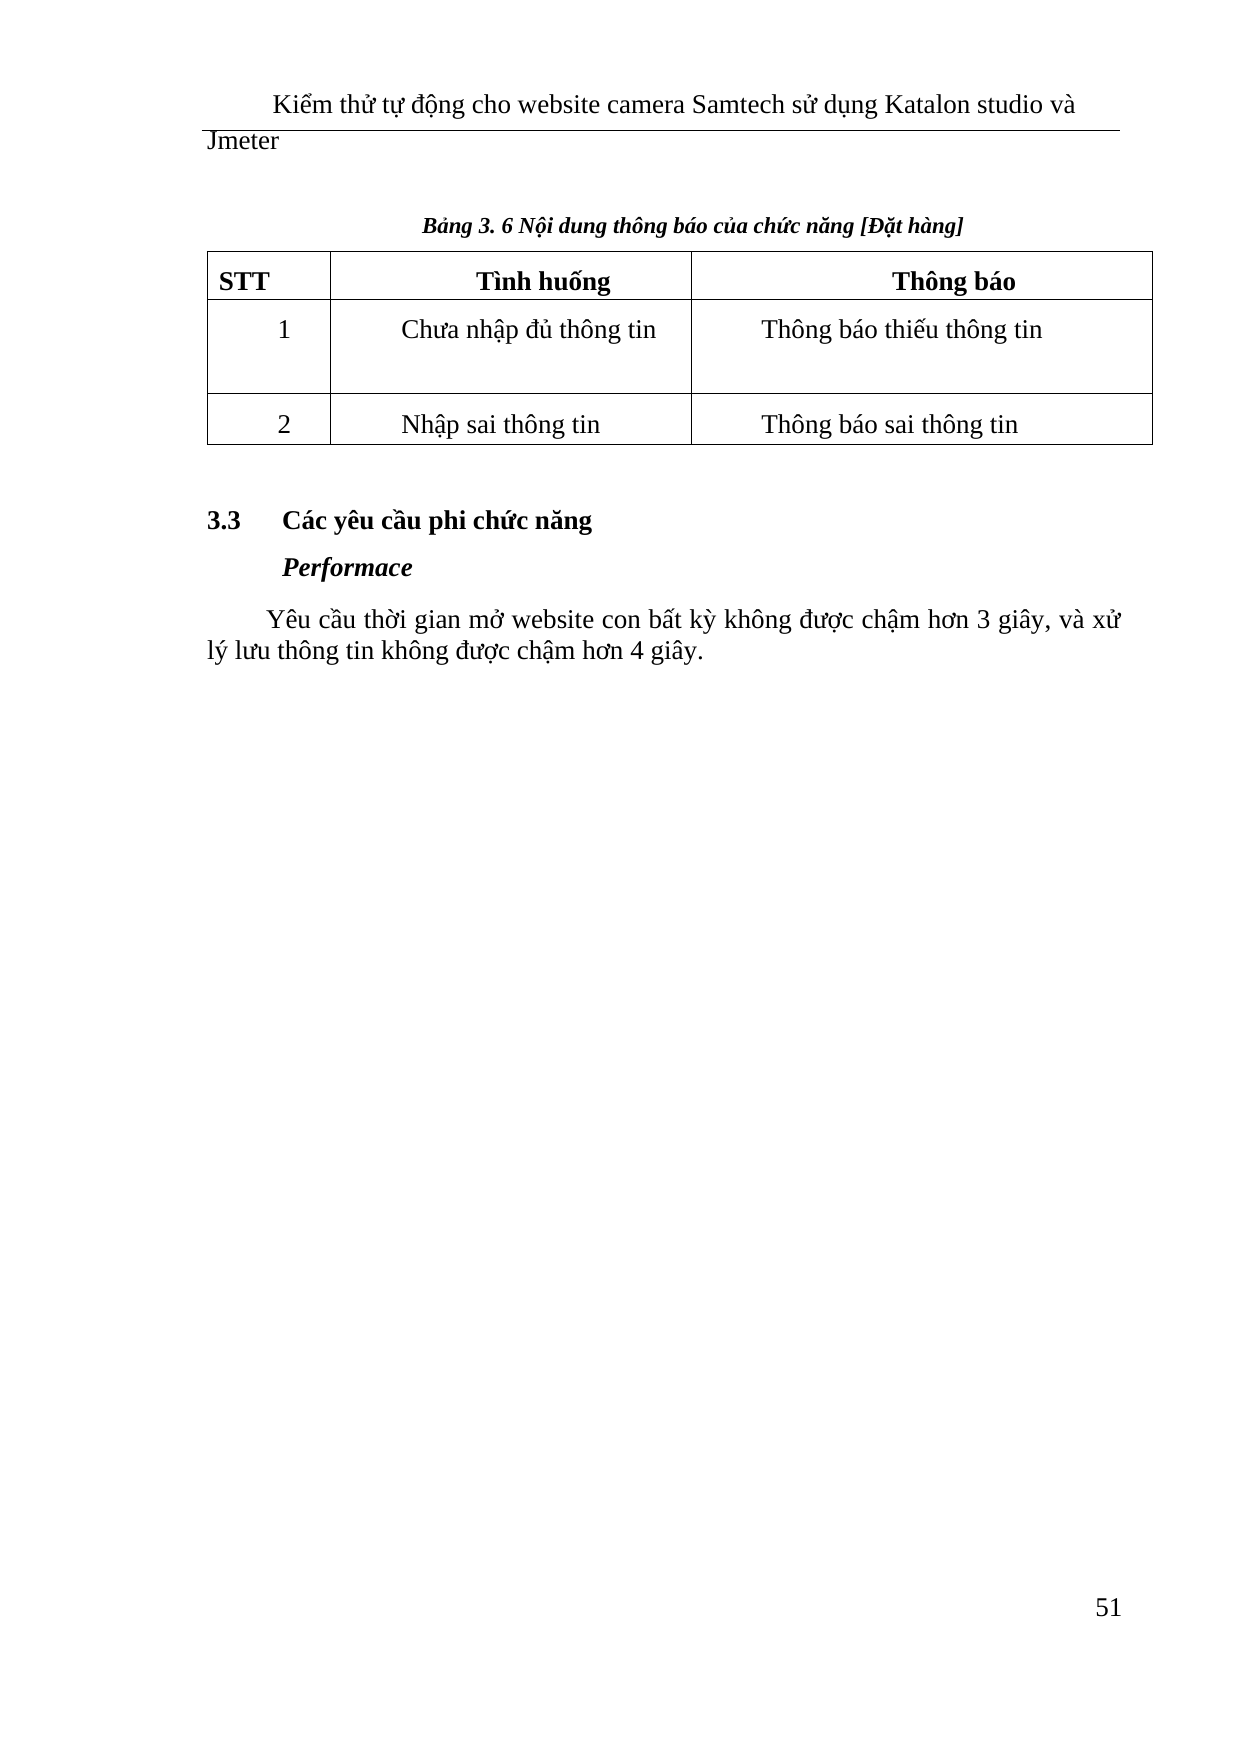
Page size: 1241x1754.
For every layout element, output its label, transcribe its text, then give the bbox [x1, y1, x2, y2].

text Các yêu cầu phi chức năng [207, 504, 1122, 535]
table_cell Thông báo thiếu thông tin [692, 300, 1152, 393]
text Performace [207, 551, 1122, 582]
table_header STT [208, 252, 330, 299]
table_cell Nhập sai thông tin [331, 394, 691, 444]
table_cell Chưa nhập đủ thông tin [331, 300, 691, 393]
table_header Tình huống [331, 252, 691, 299]
table_cell 1 [208, 300, 330, 393]
table_cell 2 [208, 394, 330, 444]
text Bảng 3. 6 Nội dung thông báo của chức năng [Đặt hàng] [207, 212, 1122, 238]
table_header Thông báo [692, 252, 1152, 299]
table_cell Thông báo sai thông tin [692, 394, 1152, 444]
text Yêu cầu thời gian mở website con bất kỳ không được chậm hơn 3 giây, và xử lý lưu thông tin không được chậm hơn 4 giây. [207, 603, 1122, 665]
